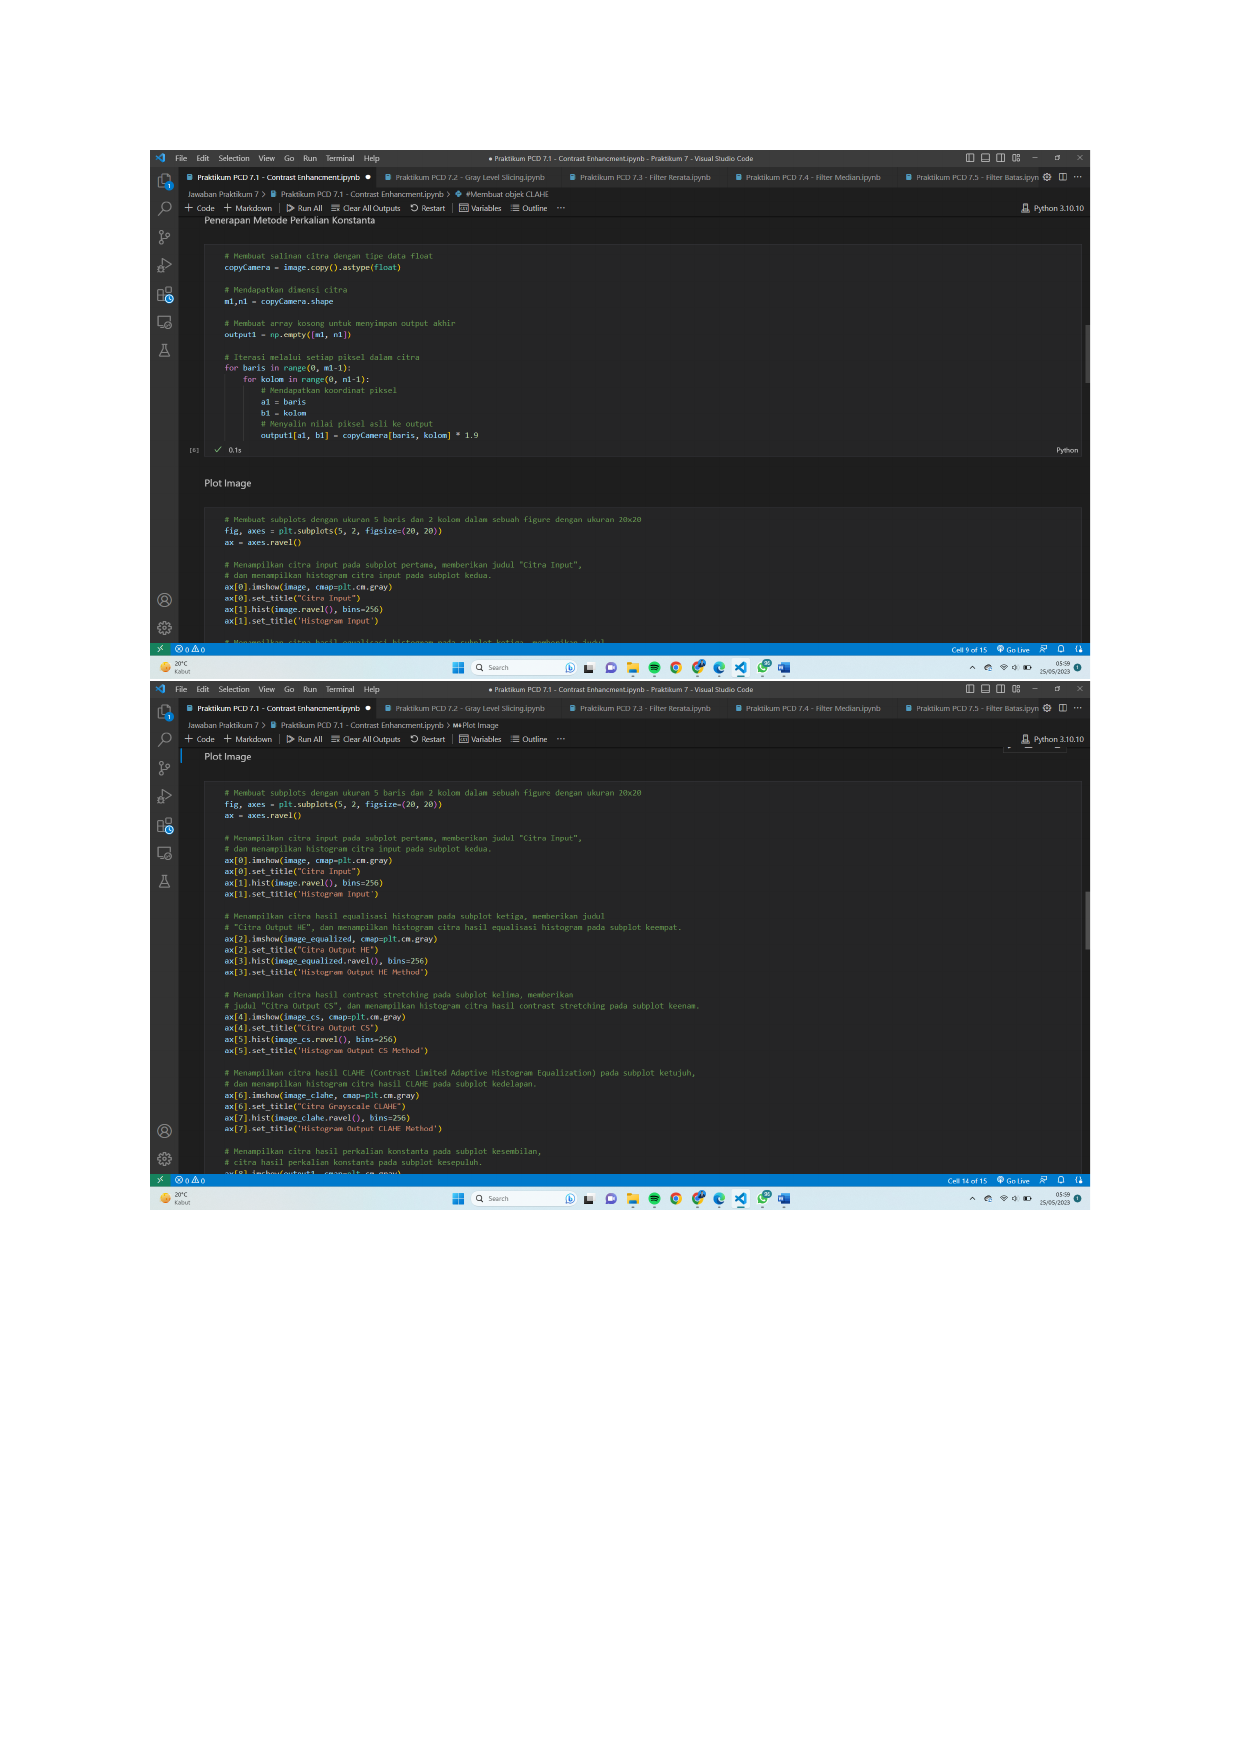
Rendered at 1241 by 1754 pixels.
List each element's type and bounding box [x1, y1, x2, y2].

picture [150, 150, 1091, 679]
picture [150, 681, 1091, 1210]
